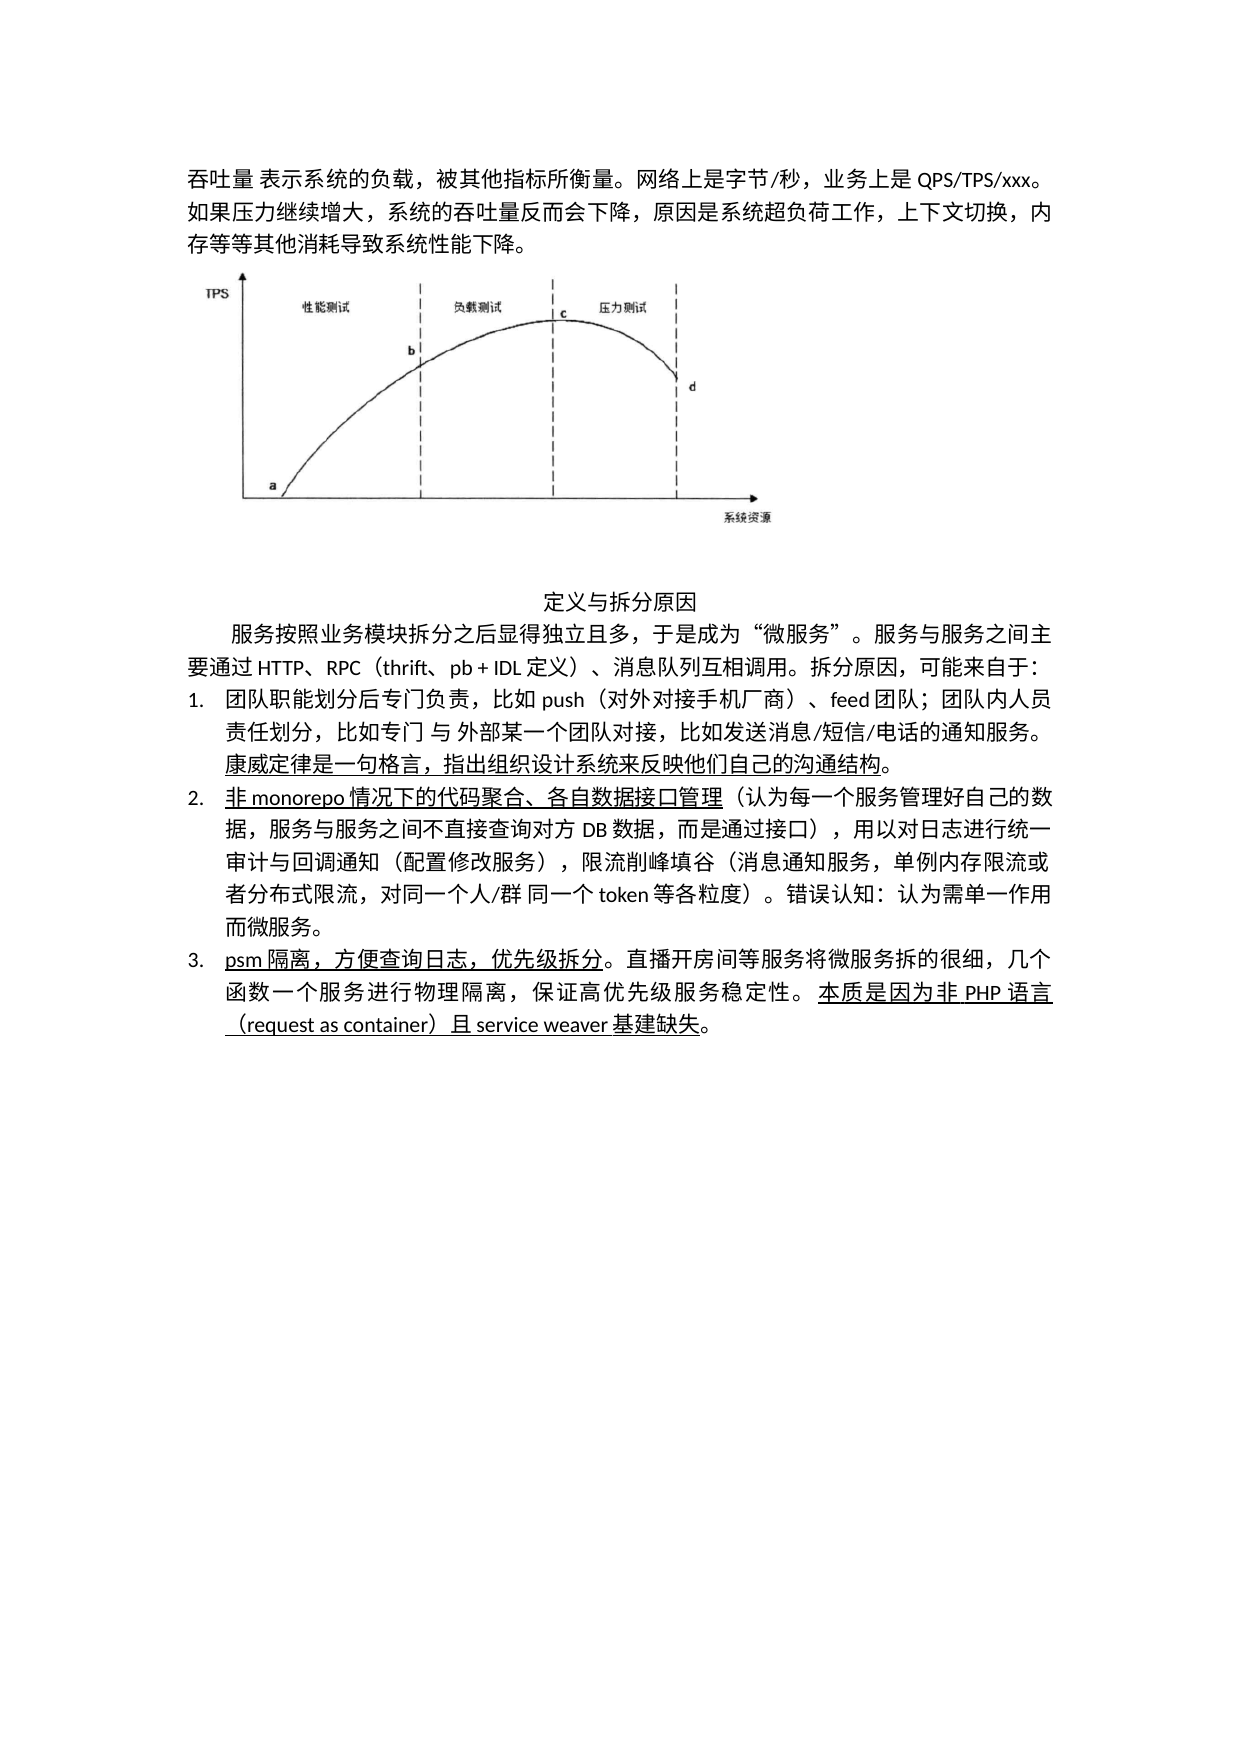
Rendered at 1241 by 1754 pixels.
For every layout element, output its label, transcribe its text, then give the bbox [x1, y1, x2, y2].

text 吞吐量 表示系统的负载，被其他指标所衡量。网络上是字节/秒，业务上是QPS/TPS/xxx。如果压力继续增大，系统的吞吐量反而会下降，原因是系统超负荷工作，上下文切换，内存等等其他消耗导致系统性能下降。 [187, 162, 1053, 259]
list psm隔离，方便查询日志，优先级拆分。直播开房间等服务将微服务拆的很细，几个函数一个服务进行物理隔离，保证高优先级服务稳定性。本质是因为非PHP语言（request as container）且service weaver基建缺失。 [187, 942, 1053, 1039]
list 非monorepo情况下的代码聚合、各自数据接口管理（认为每一个服务管理好自己的数据，服务与服务之间不直接查询对方DB数据，而是通过接口），用以对日志进行统一审计与回调通知（配置修改服务），限流削峰填谷（消息通知服务，单例内存限流或者分布式限流，对同一个人/群 同一个token等各粒度）。错误认知：认为需单一作用而微服务。 [187, 779, 1053, 942]
picture [187, 259, 784, 533]
text 服务按照业务模块拆分之后显得独立且多，于是成为“微服务”。服务与服务之间主要通过HTTP、RPC（thrift、pb + IDL定义）、消息队列互相调用。拆分原因，可能来自于： [187, 617, 1053, 682]
text 定义与拆分原因 [187, 584, 1053, 617]
list 团队职能划分后专门负责，比如push（对外对接手机厂商）、feed团队；团队内人员责任划分，比如专门 与 外部某一个团队对接，比如发送消息/短信/电话的通知服务。康威定律是一句格言，指出组织设计系统来反映他们自己的沟通结构。 [187, 682, 1053, 779]
